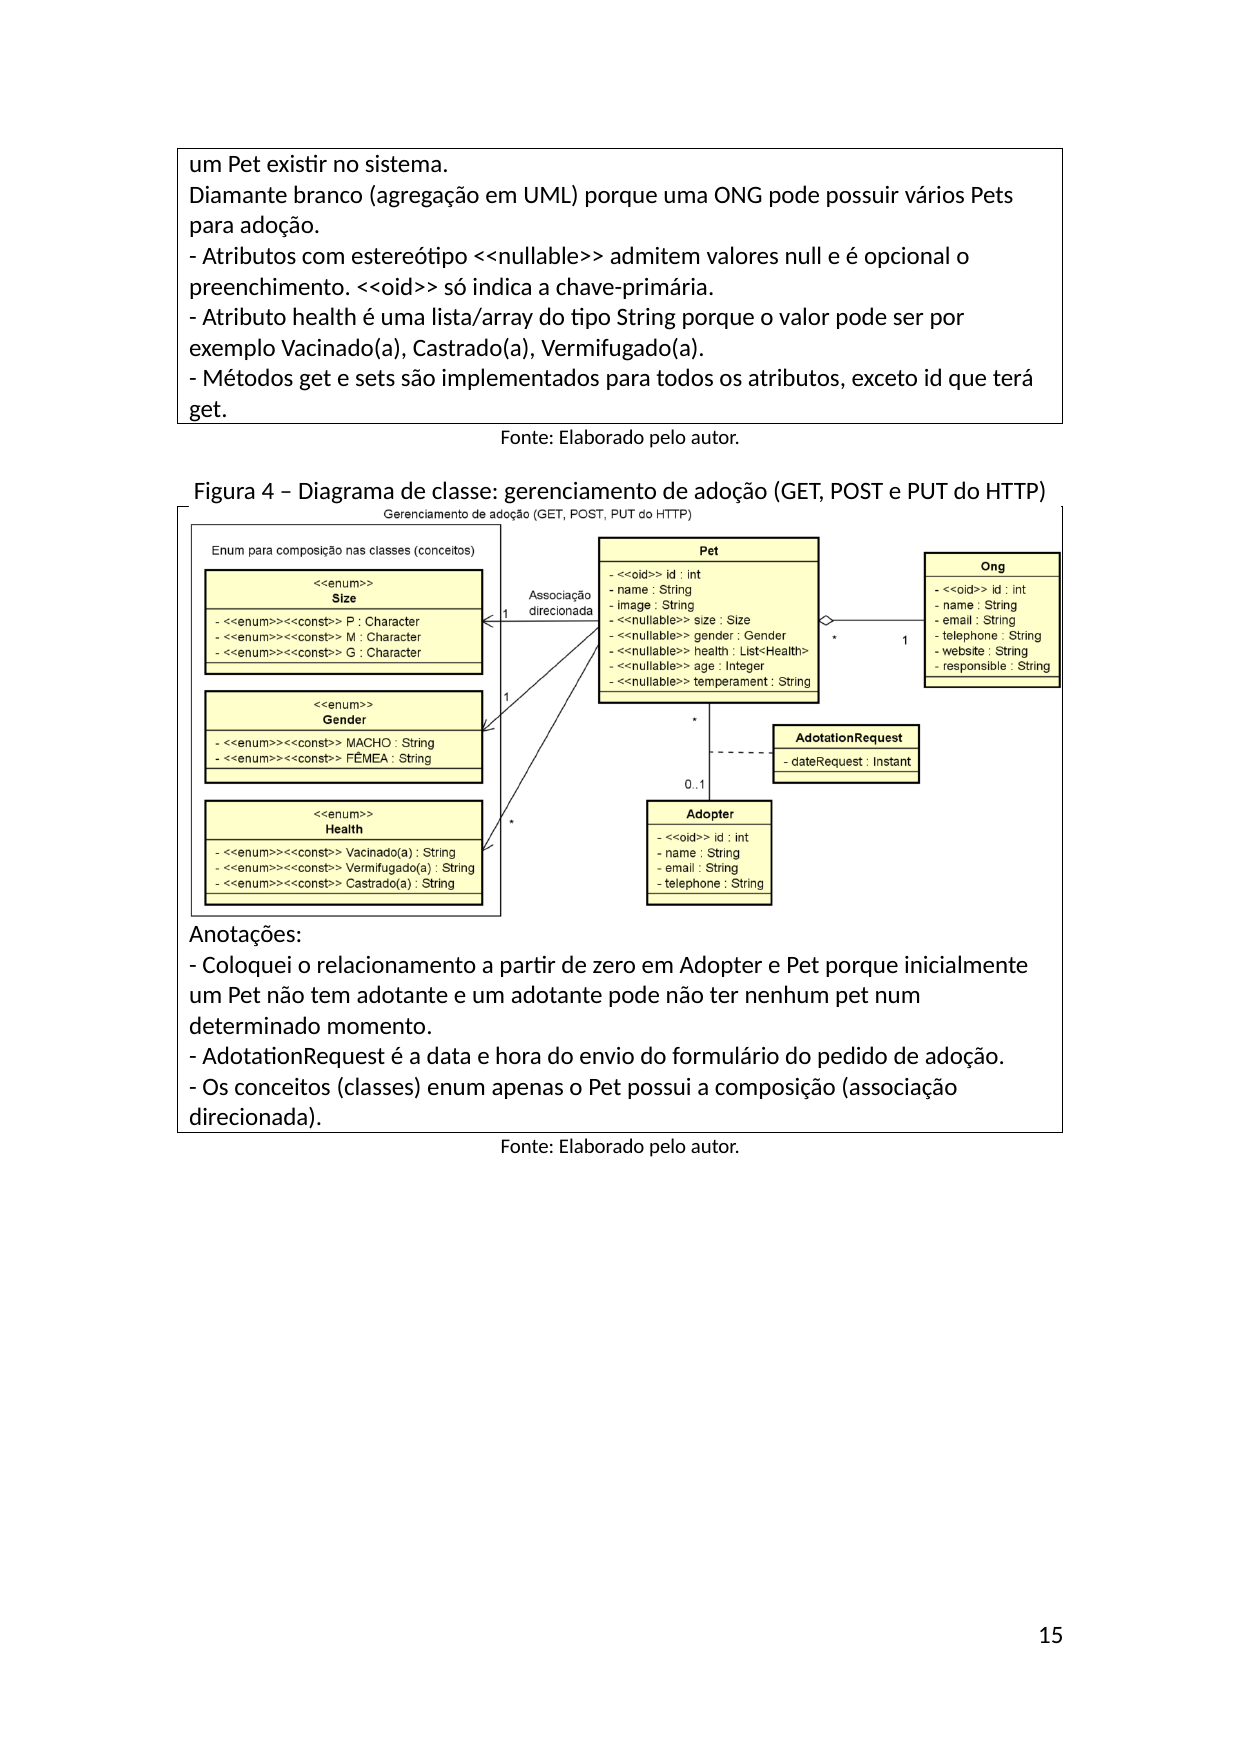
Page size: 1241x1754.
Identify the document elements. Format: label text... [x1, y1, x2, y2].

text Fonte: Elaborado pelo autor. [177, 1133, 1063, 1158]
text Fonte: Elaborado pelo autor. [177, 424, 1063, 450]
picture [188, 506, 1062, 919]
text Figura 4 – Diagrama de classe: gerenciamento de adoção (GET, POST e PUT do HTTP) [177, 475, 1063, 506]
table_header Anotações: - Coloquei o relacionamento a partir de zero em Adopter e Pet porque inicialmente um Pet não tem adotante e um adotante pode não ter nenhum pet num determinado momento. - AdotationRequest é a data e hora do envio do formulário do pedido de adoção. - Os conceitos (classes) enum apenas o Pet possui a composição (associação direcionada). [178, 507, 1062, 1132]
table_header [178, 149, 1062, 423]
